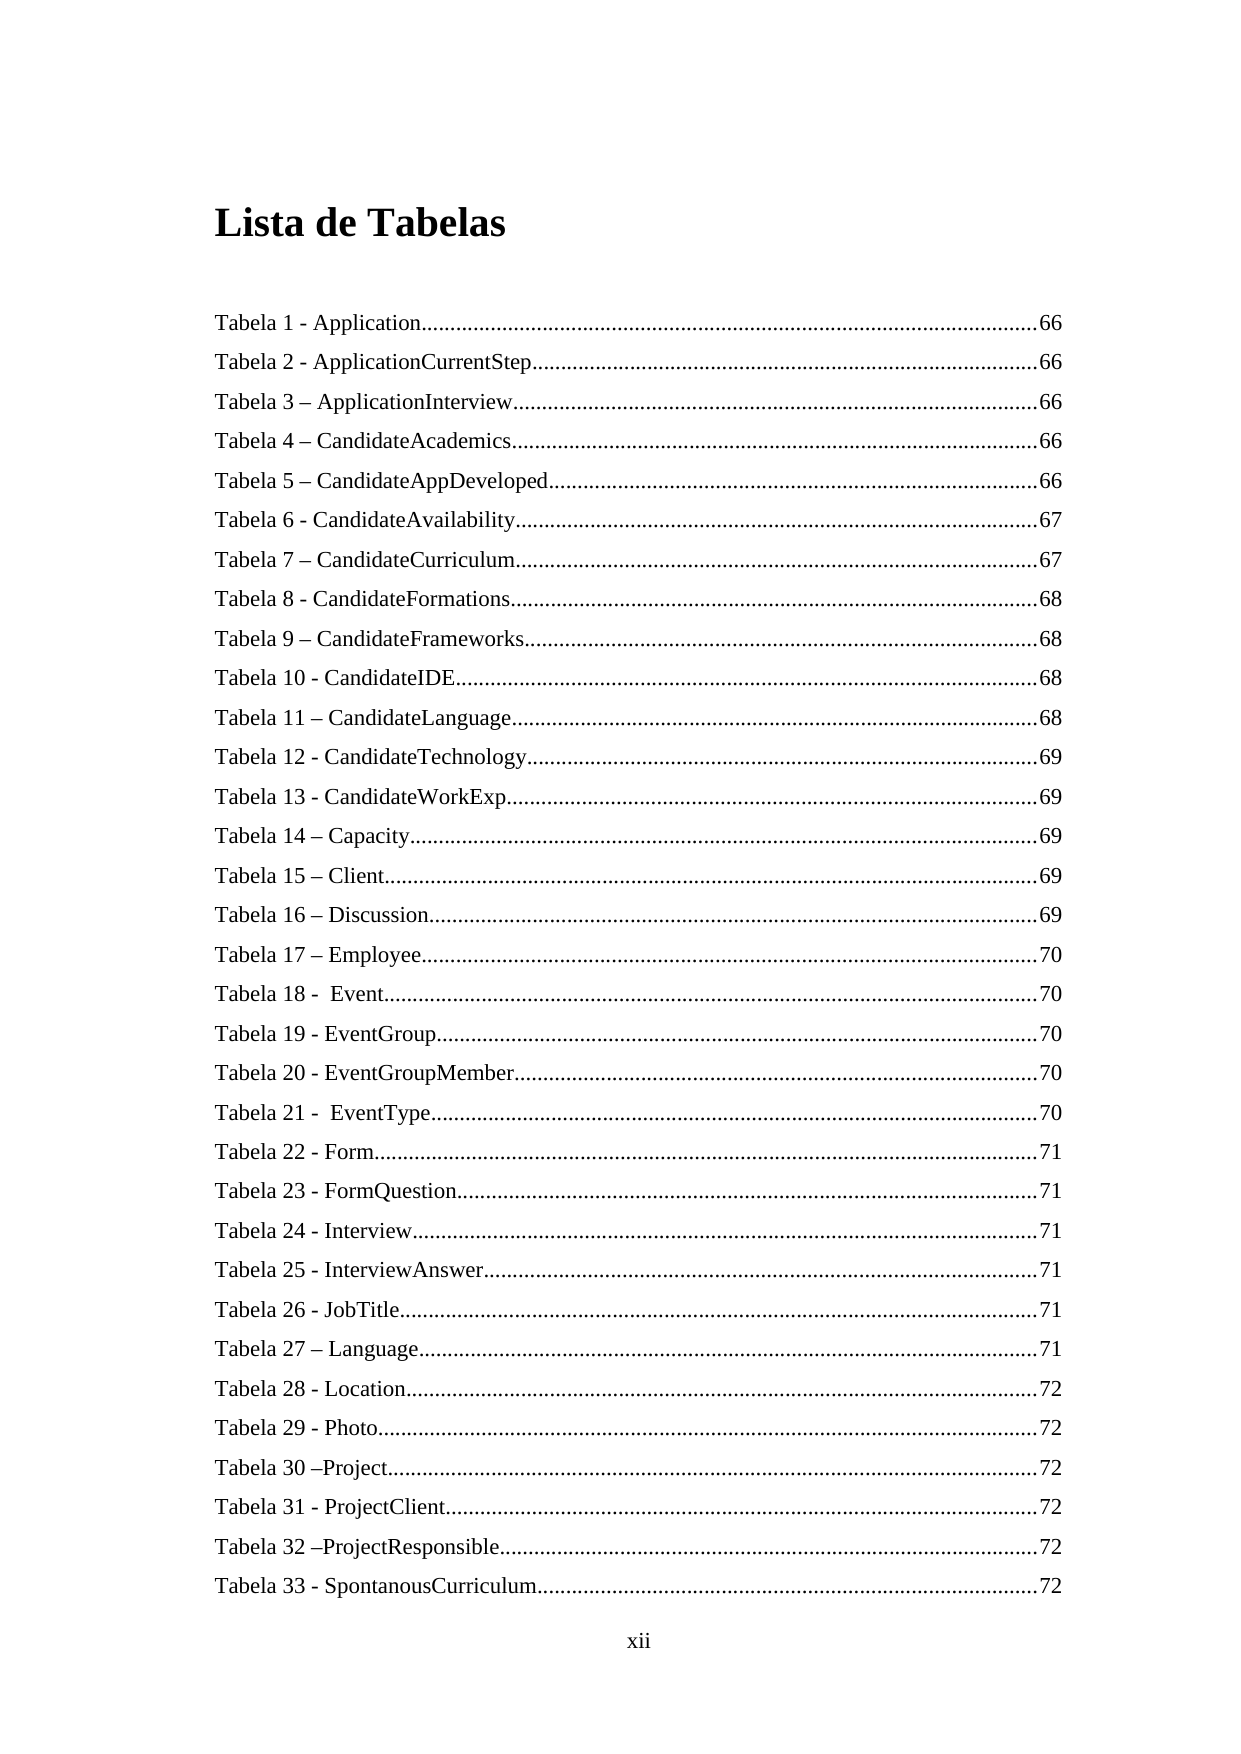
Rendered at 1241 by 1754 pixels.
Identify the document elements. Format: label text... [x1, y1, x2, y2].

text Tabela 29 - Photo 72 [177, 1414, 1063, 1441]
text Tabela 19 - EventGroup 70 [177, 1019, 1063, 1046]
text Tabela 7 – CandidateCurriculum 67 [177, 546, 1063, 572]
text Tabela 28 - Location 72 [177, 1375, 1063, 1401]
text Tabela 15 – Client 69 [177, 862, 1063, 888]
text Tabela 2 - ApplicationCurrentStep 66 [177, 348, 1063, 375]
text Tabela 9 – CandidateFrameworks 68 [177, 625, 1063, 651]
text Tabela 30 –Project 72 [177, 1454, 1063, 1480]
text Tabela 12 - CandidateTechnology 69 [177, 743, 1063, 769]
text Tabela 23 - FormQuestion 71 [177, 1177, 1063, 1204]
text Tabela 33 - SpontanousCurriculum 72 [177, 1572, 1063, 1599]
text Tabela 3 – ApplicationInterview 66 [177, 388, 1063, 414]
text Tabela 13 - CandidateWorkExp 69 [177, 783, 1063, 809]
text Tabela 18 - Event 70 [177, 980, 1063, 1006]
text Tabela 24 - Interview 71 [177, 1217, 1063, 1243]
text Tabela 11 – CandidateLanguage 68 [177, 704, 1063, 730]
text Tabela 32 –ProjectResponsible 72 [177, 1533, 1063, 1559]
text Tabela 8 - CandidateFormations 68 [177, 585, 1063, 612]
text Tabela 14 – Capacity 69 [177, 822, 1063, 848]
text Tabela 6 - CandidateAvailability 67 [177, 506, 1063, 533]
text Tabela 4 – CandidateAcademics 66 [177, 427, 1063, 454]
text Tabela 20 - EventGroupMember 70 [177, 1059, 1063, 1085]
subtitle Lista de Tabelas [177, 198, 1063, 246]
text Tabela 31 - ProjectClient 72 [177, 1493, 1063, 1520]
text Tabela 26 - JobTitle 71 [177, 1296, 1063, 1322]
text Tabela 21 - EventType 70 [177, 1098, 1063, 1125]
text Tabela 25 - InterviewAnswer 71 [177, 1256, 1063, 1283]
text Tabela 10 - CandidateIDE 68 [177, 664, 1063, 691]
text Tabela 17 – Employee 70 [177, 941, 1063, 967]
text Tabela 27 – Language 71 [177, 1335, 1063, 1362]
text Tabela 16 – Discussion 69 [177, 901, 1063, 927]
text Tabela 1 - Application 66 [177, 309, 1063, 335]
text Tabela 5 – CandidateAppDeveloped 66 [177, 467, 1063, 493]
text Tabela 22 - Form 71 [177, 1138, 1063, 1164]
